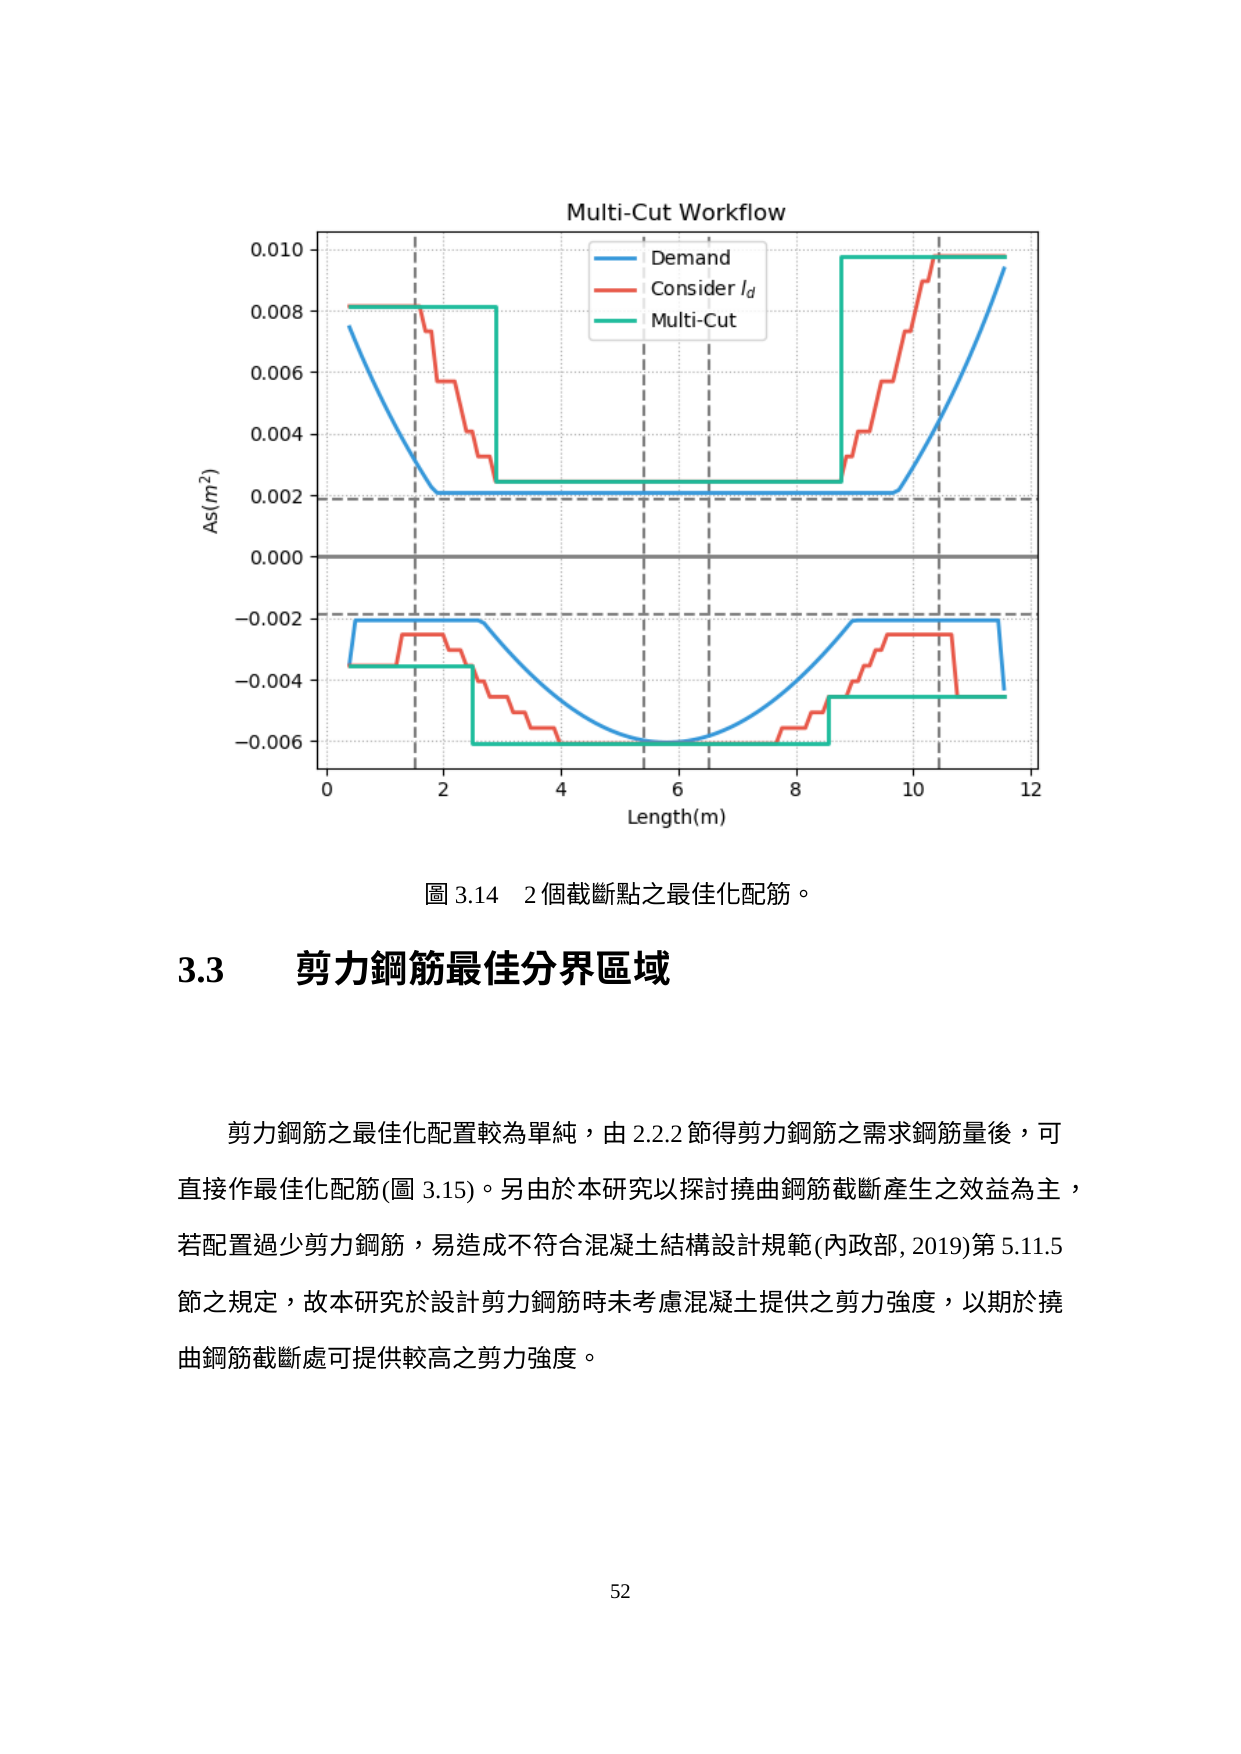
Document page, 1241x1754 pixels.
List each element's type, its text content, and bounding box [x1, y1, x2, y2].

picture [177, 184, 1063, 849]
subtitle 剪力鋼筋最佳分界區域 [177, 929, 1063, 1004]
